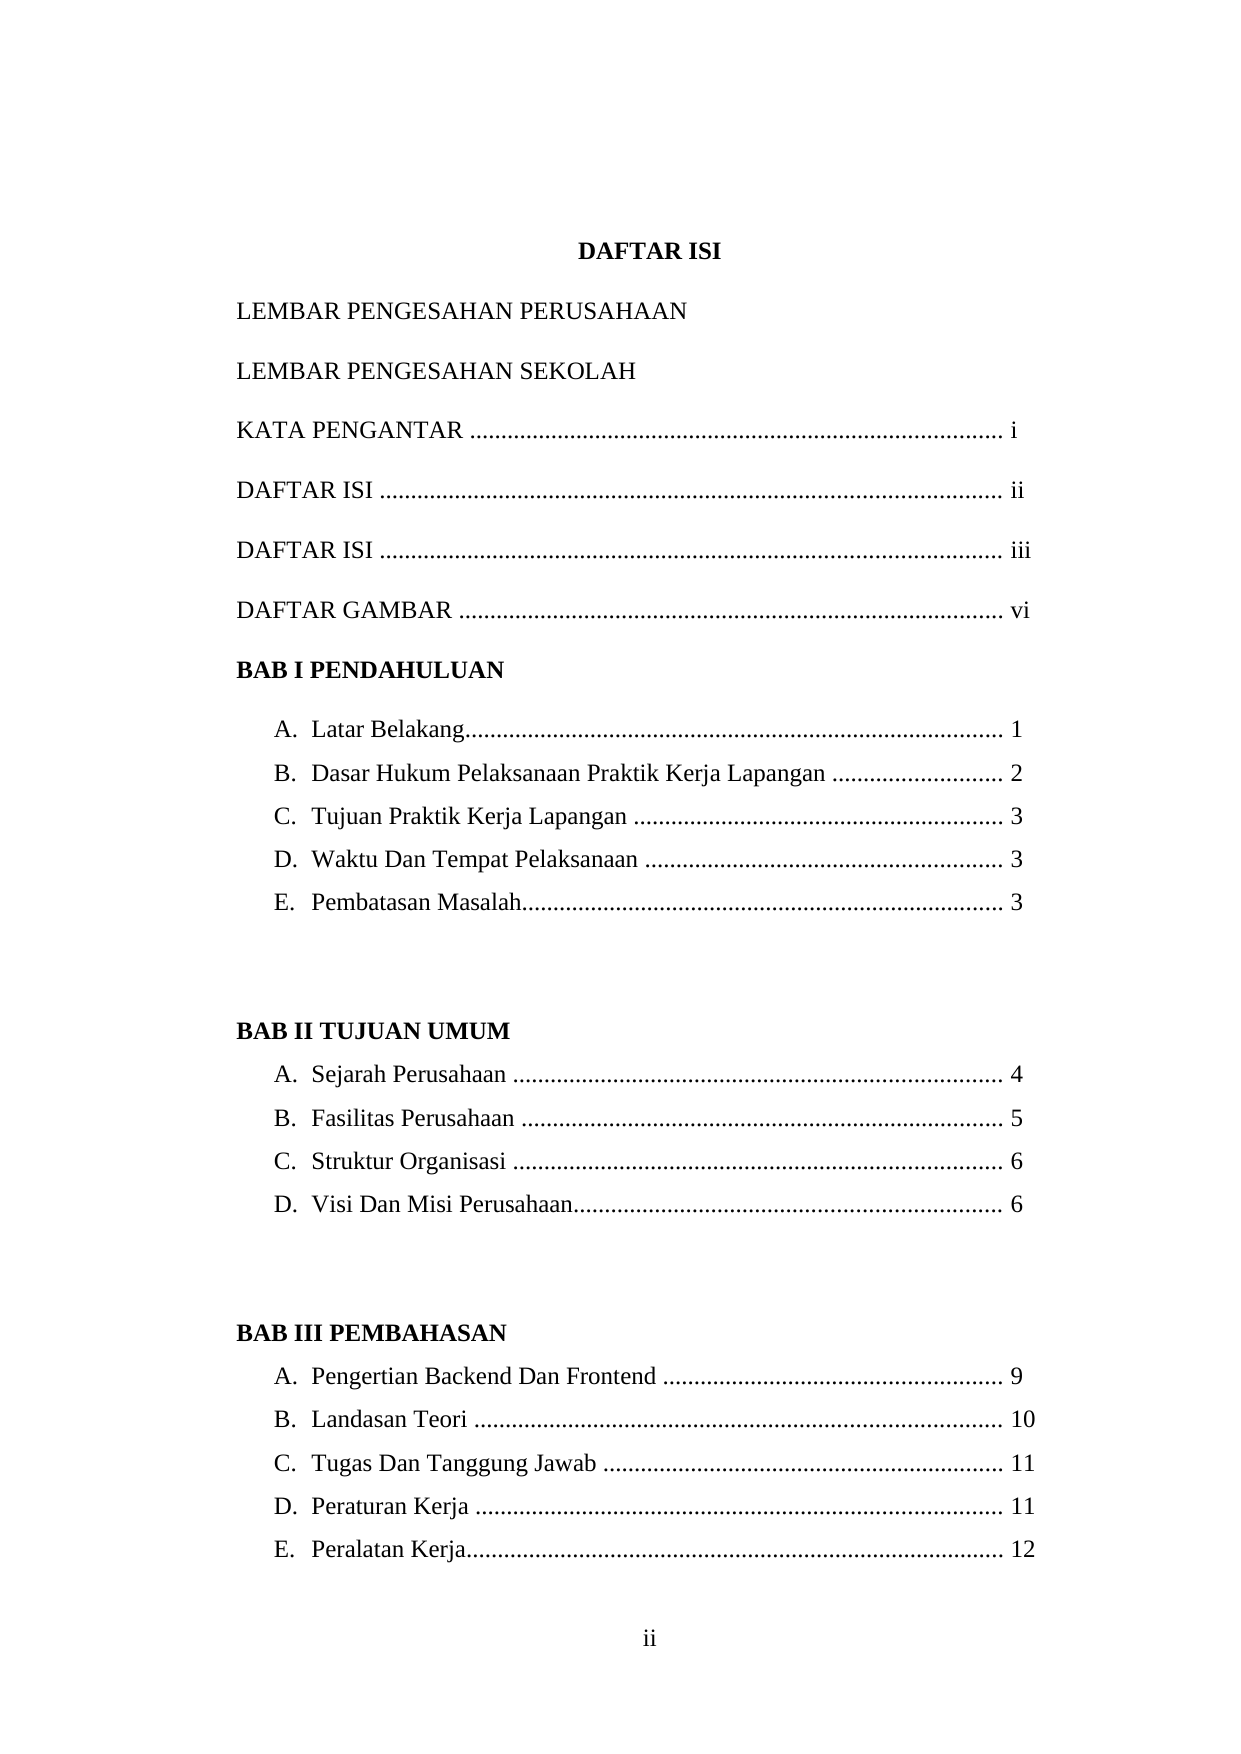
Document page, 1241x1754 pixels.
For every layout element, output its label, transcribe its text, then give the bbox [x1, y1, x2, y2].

text DAFTAR ISI ii [236, 475, 1063, 504]
list Sejarah Perusahaan 4 [274, 1059, 1063, 1088]
list Tugas Dan Tanggung Jawab 11 [274, 1448, 1063, 1476]
list BAB III PEMBAHASAN [236, 1318, 1063, 1347]
text BAB I PENDAHULUAN [236, 655, 1063, 683]
list Struktur Organisasi 6 [274, 1146, 1063, 1174]
list Fasilitas Perusahaan 5 [274, 1103, 1063, 1131]
list Latar Belakang 1 [274, 714, 1063, 743]
text DAFTAR GAMBAR vi [236, 595, 1063, 624]
list BAB II TUJUAN UMUM [236, 1016, 1063, 1045]
text KATA PENGANTAR i [236, 416, 1063, 444]
list Dasar Hukum Pelaksanaan Praktik Kerja Lapangan 2 [274, 758, 1063, 786]
list Pembatasan Masalah 3 [274, 887, 1063, 916]
text DAFTAR ISI iii [236, 535, 1063, 564]
text LEMBAR PENGESAHAN SEKOLAH [236, 356, 1063, 384]
list Visi Dan Misi Perusahaan 6 [274, 1189, 1063, 1218]
list Peraturan Kerja 11 [274, 1491, 1063, 1519]
list Waktu Dan Tempat Pelaksanaan 3 [274, 844, 1063, 873]
list Pengertian Backend Dan Frontend 9 [274, 1361, 1063, 1390]
list Landasan Teori 10 [274, 1404, 1063, 1433]
list Peralatan Kerja 12 [274, 1534, 1063, 1563]
text DAFTAR ISI [236, 236, 1063, 265]
text LEMBAR PENGESAHAN PERUSAHAAN [236, 296, 1063, 325]
list Tujuan Praktik Kerja Lapangan 3 [274, 801, 1063, 829]
